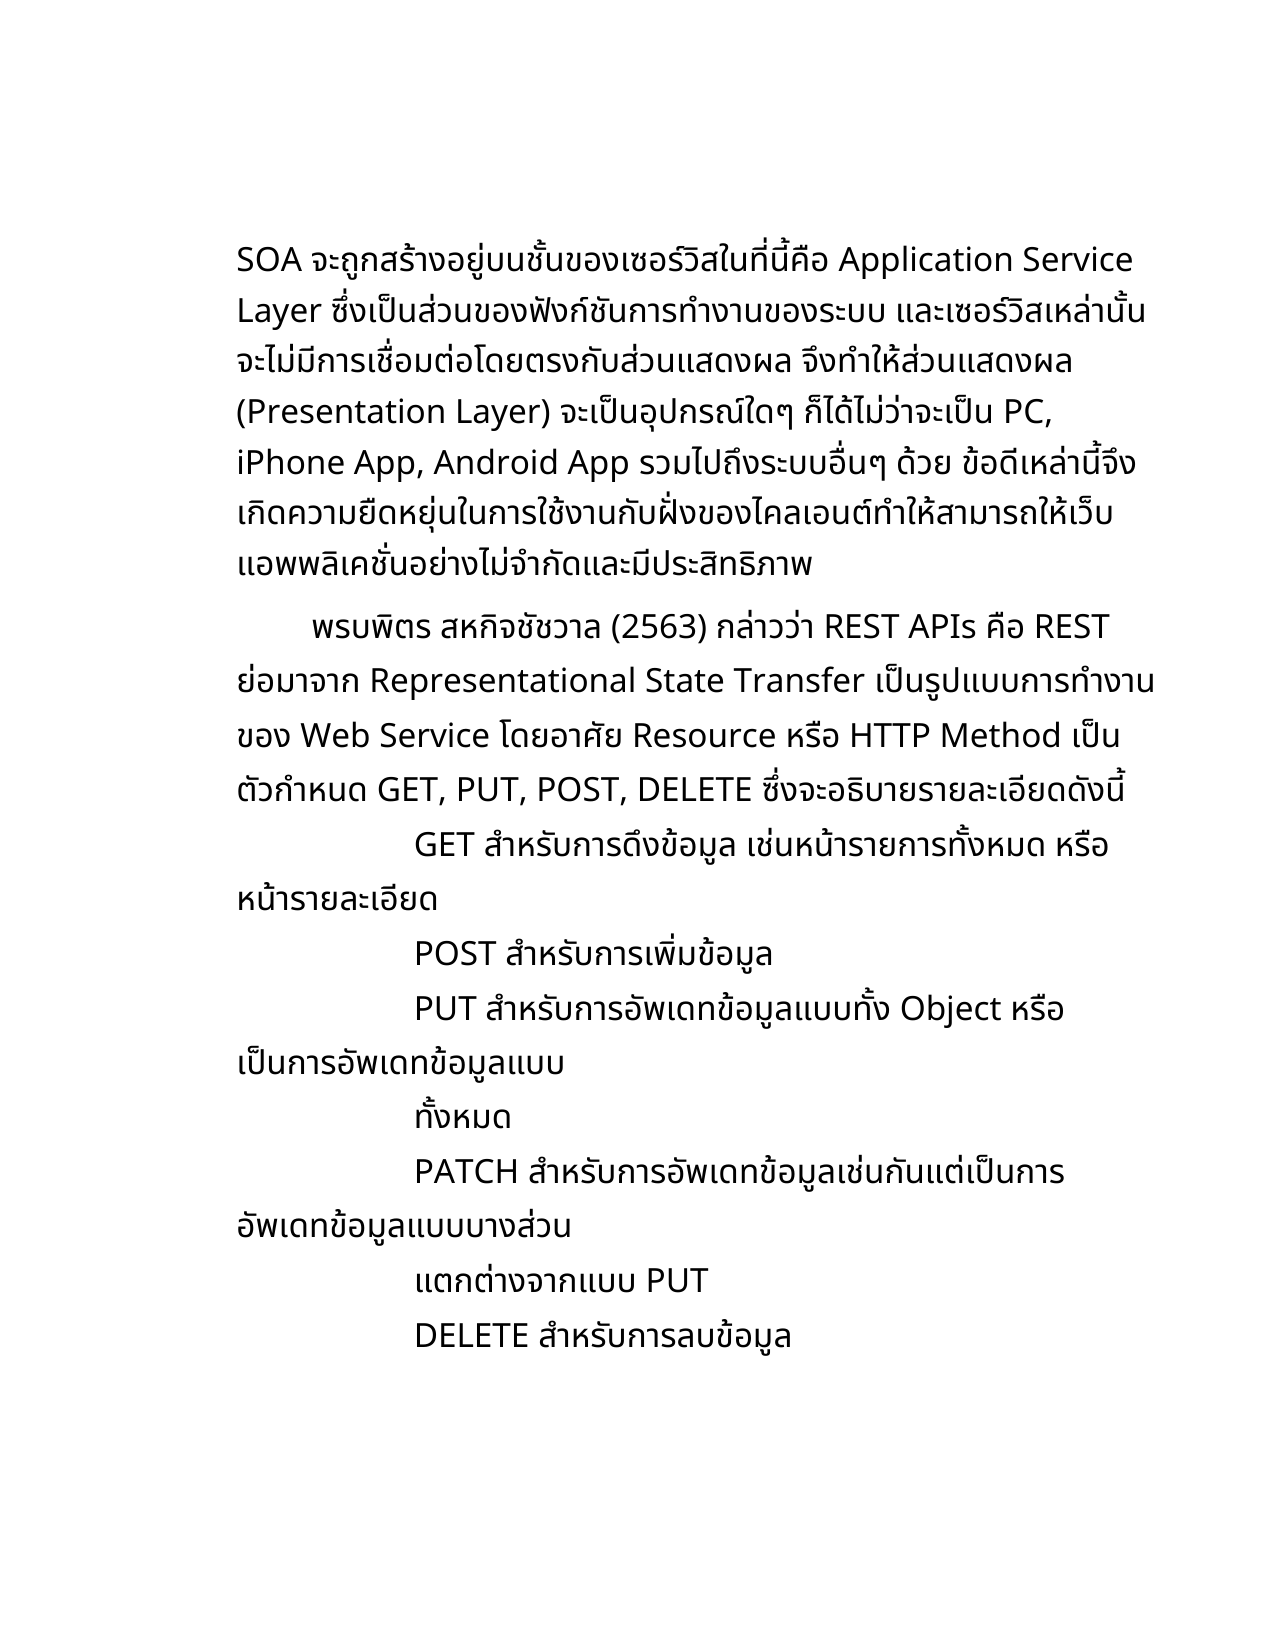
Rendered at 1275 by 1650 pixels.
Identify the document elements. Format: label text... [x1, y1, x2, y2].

text PUT สำหรับการอัพเดทข้อมูลแบบทั้ง Object หรือเป็นการอัพเดทข้อมูลแบบ ทั้งหมด [236, 984, 1157, 1144]
text DELETE สำหรับการลบข้อมูล [236, 1311, 1157, 1362]
text พรบพิตร สหกิจชัชวาล (2563) กล่าวว่า REST APIs คือ REST ย่อมาจาก Representational State Transfer เป็นรูปแบบการทำงานของ Web Service โดยอาศัย Resource หรือ HTTP Method เป็นตัวกำหนด GET, PUT, POST, DELETE ซึ่งจะอธิบายรายละเอียดดังนี้ [236, 602, 1157, 817]
text SOA จะถูกสร้างอยู่บนชั้นของเซอร์วิสในที่นี้คือ Application Service Layer ซึ่งเป็นส่วนของฟังก์ชันการทำงานของระบบ และเซอร์วิสเหล่านั้นจะไม่มีการเชื่อมต่อโดยตรงกับส่วนแสดงผล จึงทำให้ส่วนแสดงผล (Presentation Layer) จะเป็นอุปกรณ์ใดๆ ก็ได้ไม่ว่าจะเป็น PC, iPhone App, Android App รวมไปถึงระบบอื่นๆ ด้วย ข้อดีเหล่านี้จึงเกิดความยืดหยุ่นในการใช้งานกับฝั่งของไคลเอนต์ทำให้สามารถให้เว็บแอพพลิเคชั่นอย่างไม่จำกัดและมีประสิทธิภาพ [236, 236, 1157, 590]
text POST สำหรับการเพิ่มข้อมูล [236, 930, 1157, 980]
text GET สำหรับการดึงข้อมูล เช่นหน้ารายการทั้งหมด หรือหน้ารายละเอียด [236, 821, 1157, 926]
text PATCH สำหรับการอัพเดทข้อมูลเช่นกันแต่เป็นการอัพเดทข้อมูลแบบบางส่วน แตกต่างจากแบบ PUT [236, 1148, 1157, 1307]
